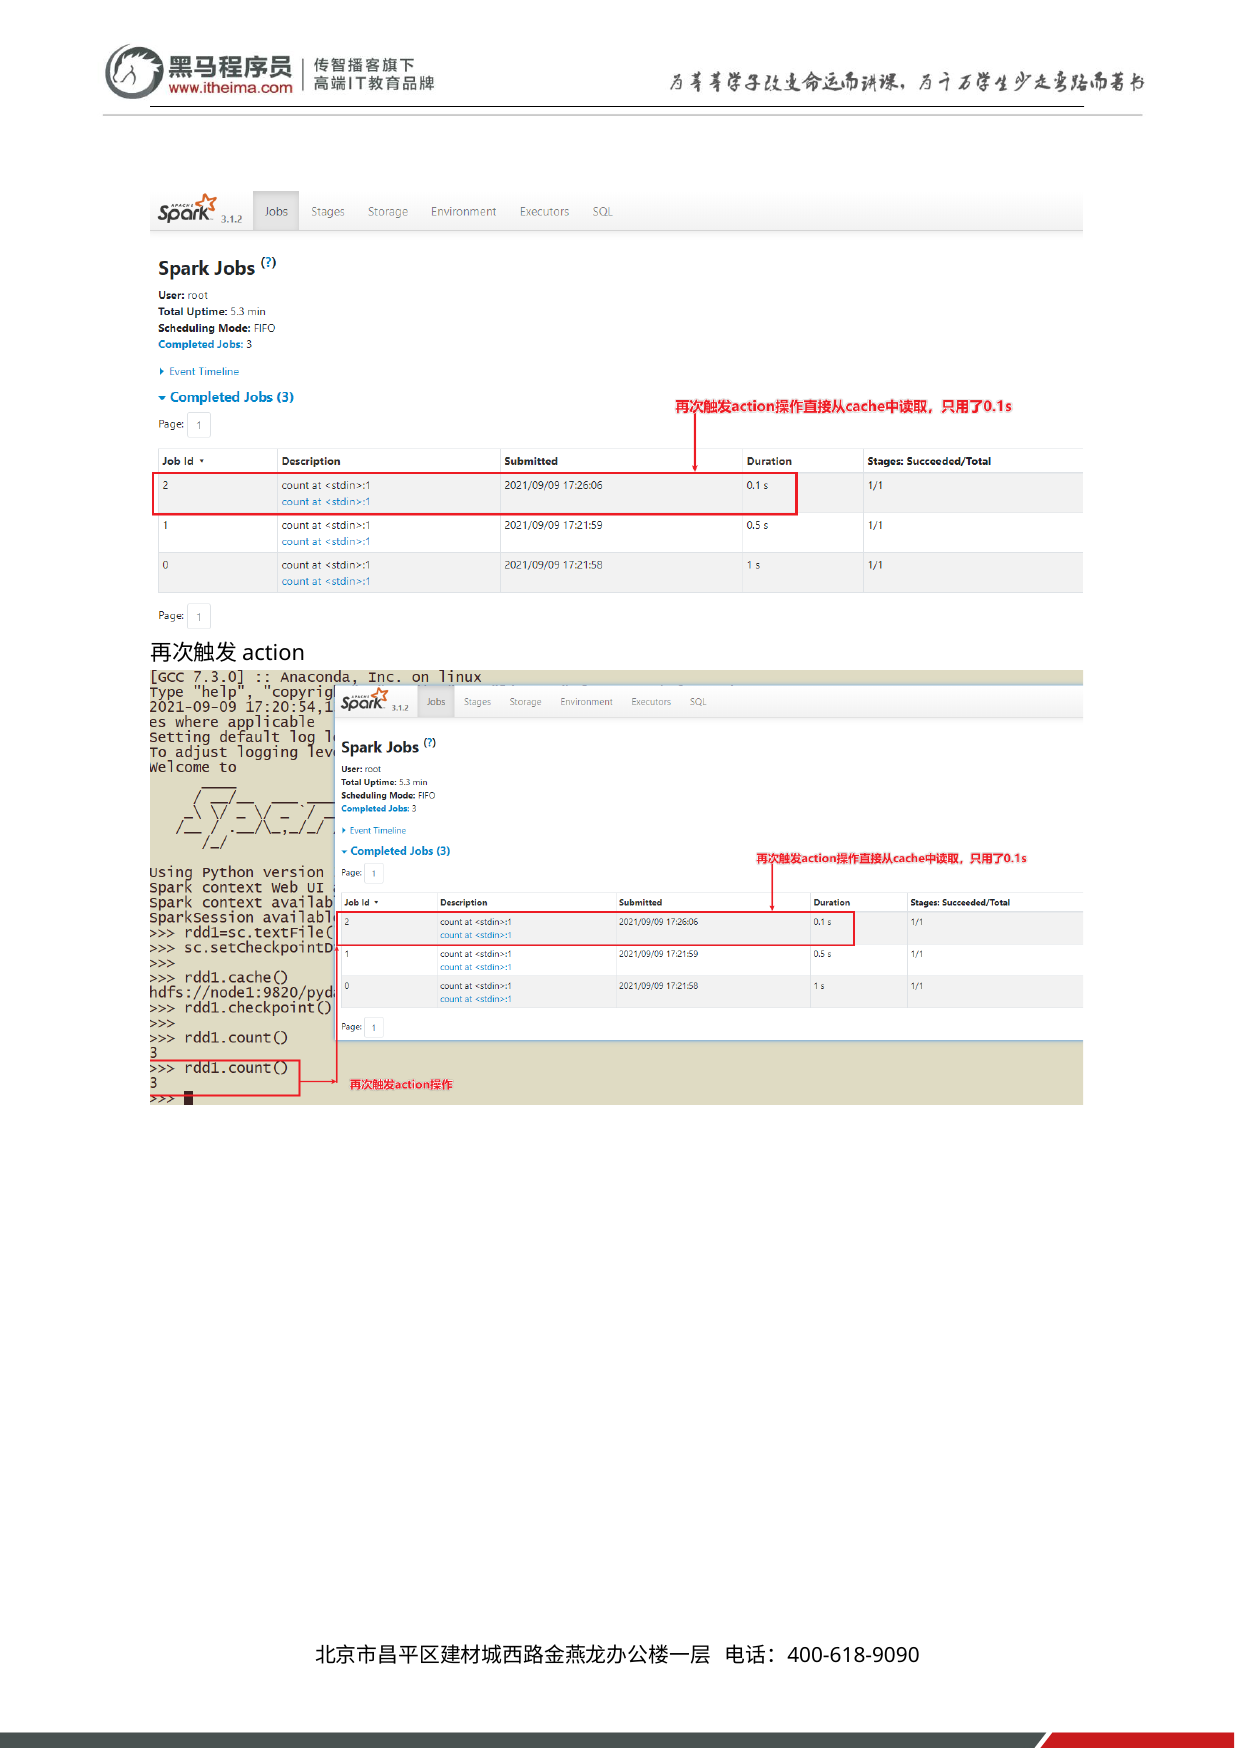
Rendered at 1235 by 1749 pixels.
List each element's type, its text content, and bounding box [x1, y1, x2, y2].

picture [150, 191, 1083, 632]
picture [0, 0, 1235, 123]
picture [0, 1673, 1235, 1748]
text 再次触发action [150, 635, 1084, 667]
picture [150, 670, 1084, 1105]
